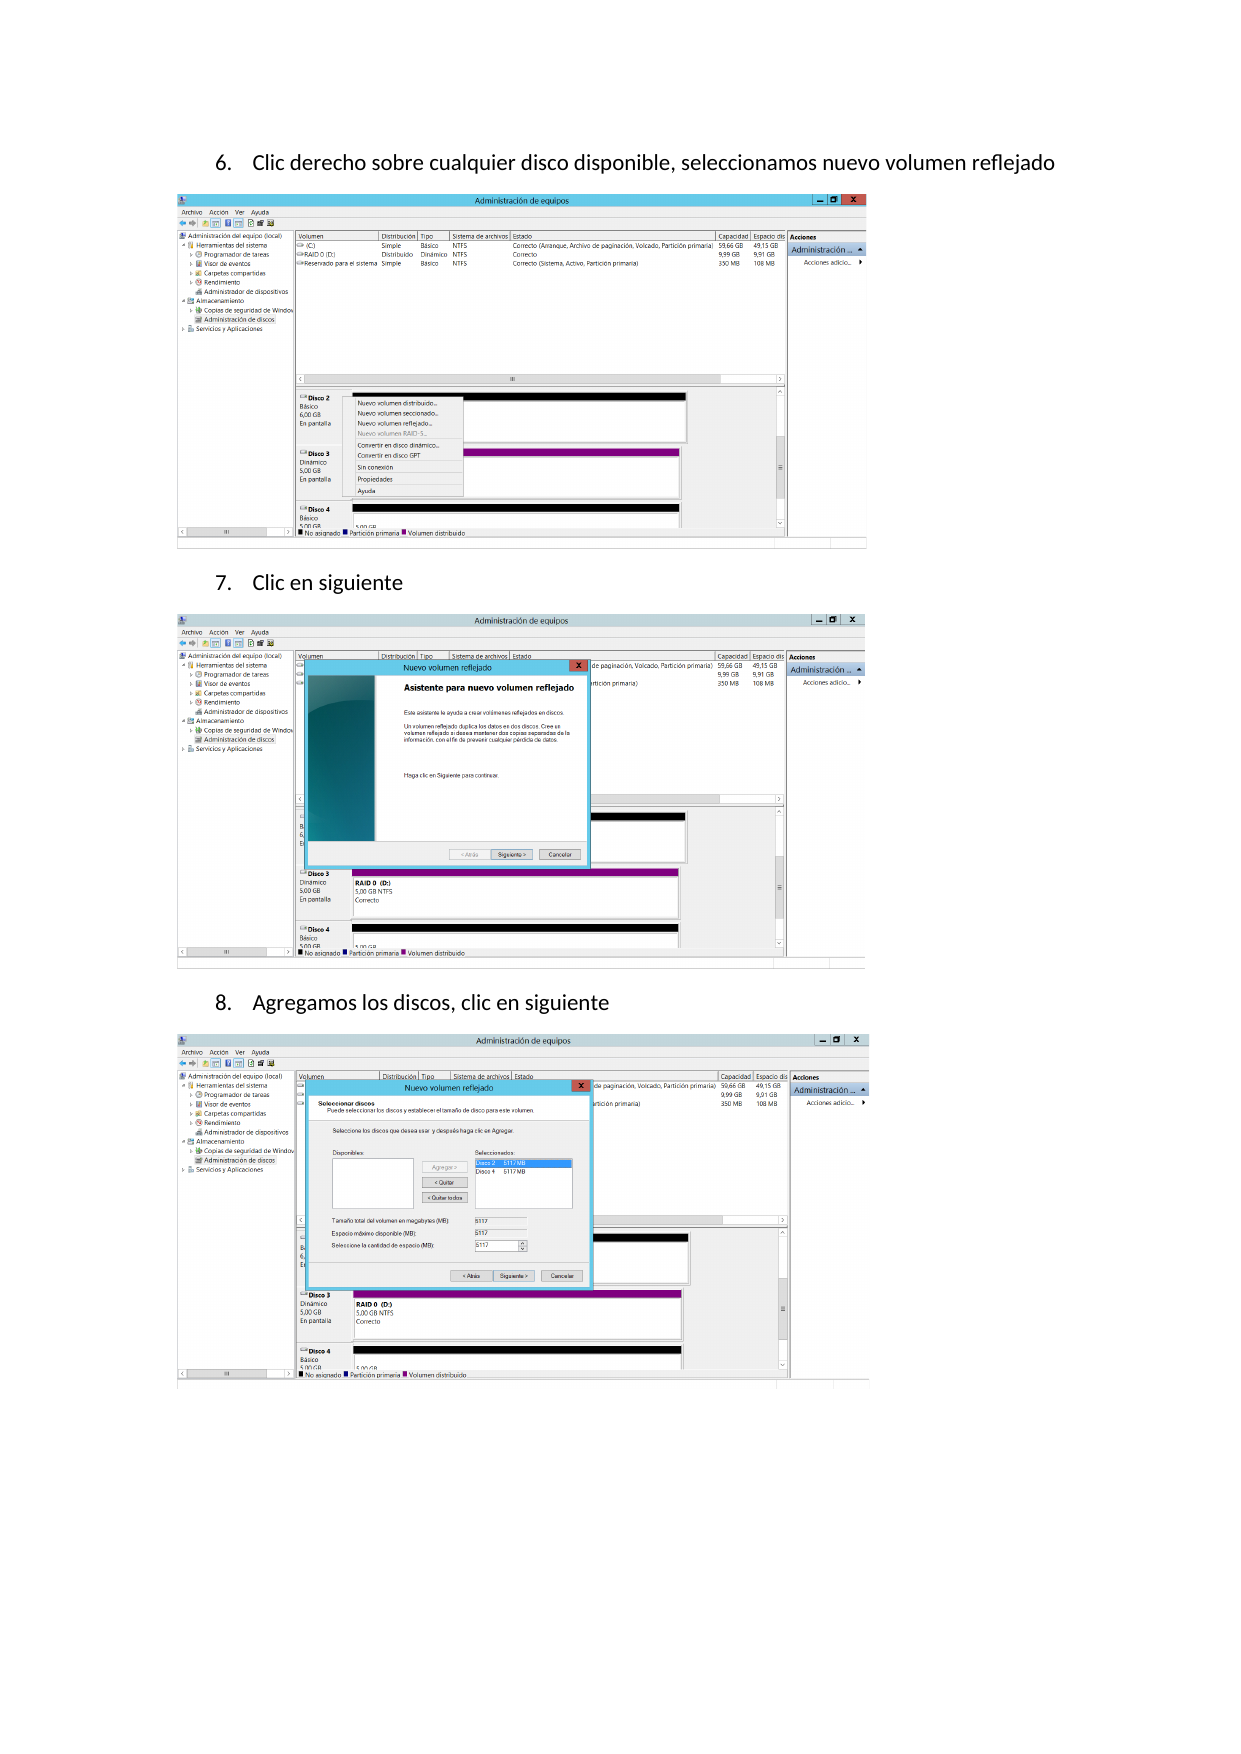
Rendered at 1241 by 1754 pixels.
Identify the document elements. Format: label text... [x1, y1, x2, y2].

picture [177, 194, 867, 549]
list Clic derecho sobre cualquier disco disponible, seleccionamos nuevo volumen reflejado [215, 148, 1063, 176]
list Clic en siguiente [215, 568, 1063, 596]
picture [177, 614, 865, 969]
picture [177, 1034, 870, 1389]
list Agregamos los discos, clic en siguiente [215, 988, 1063, 1016]
